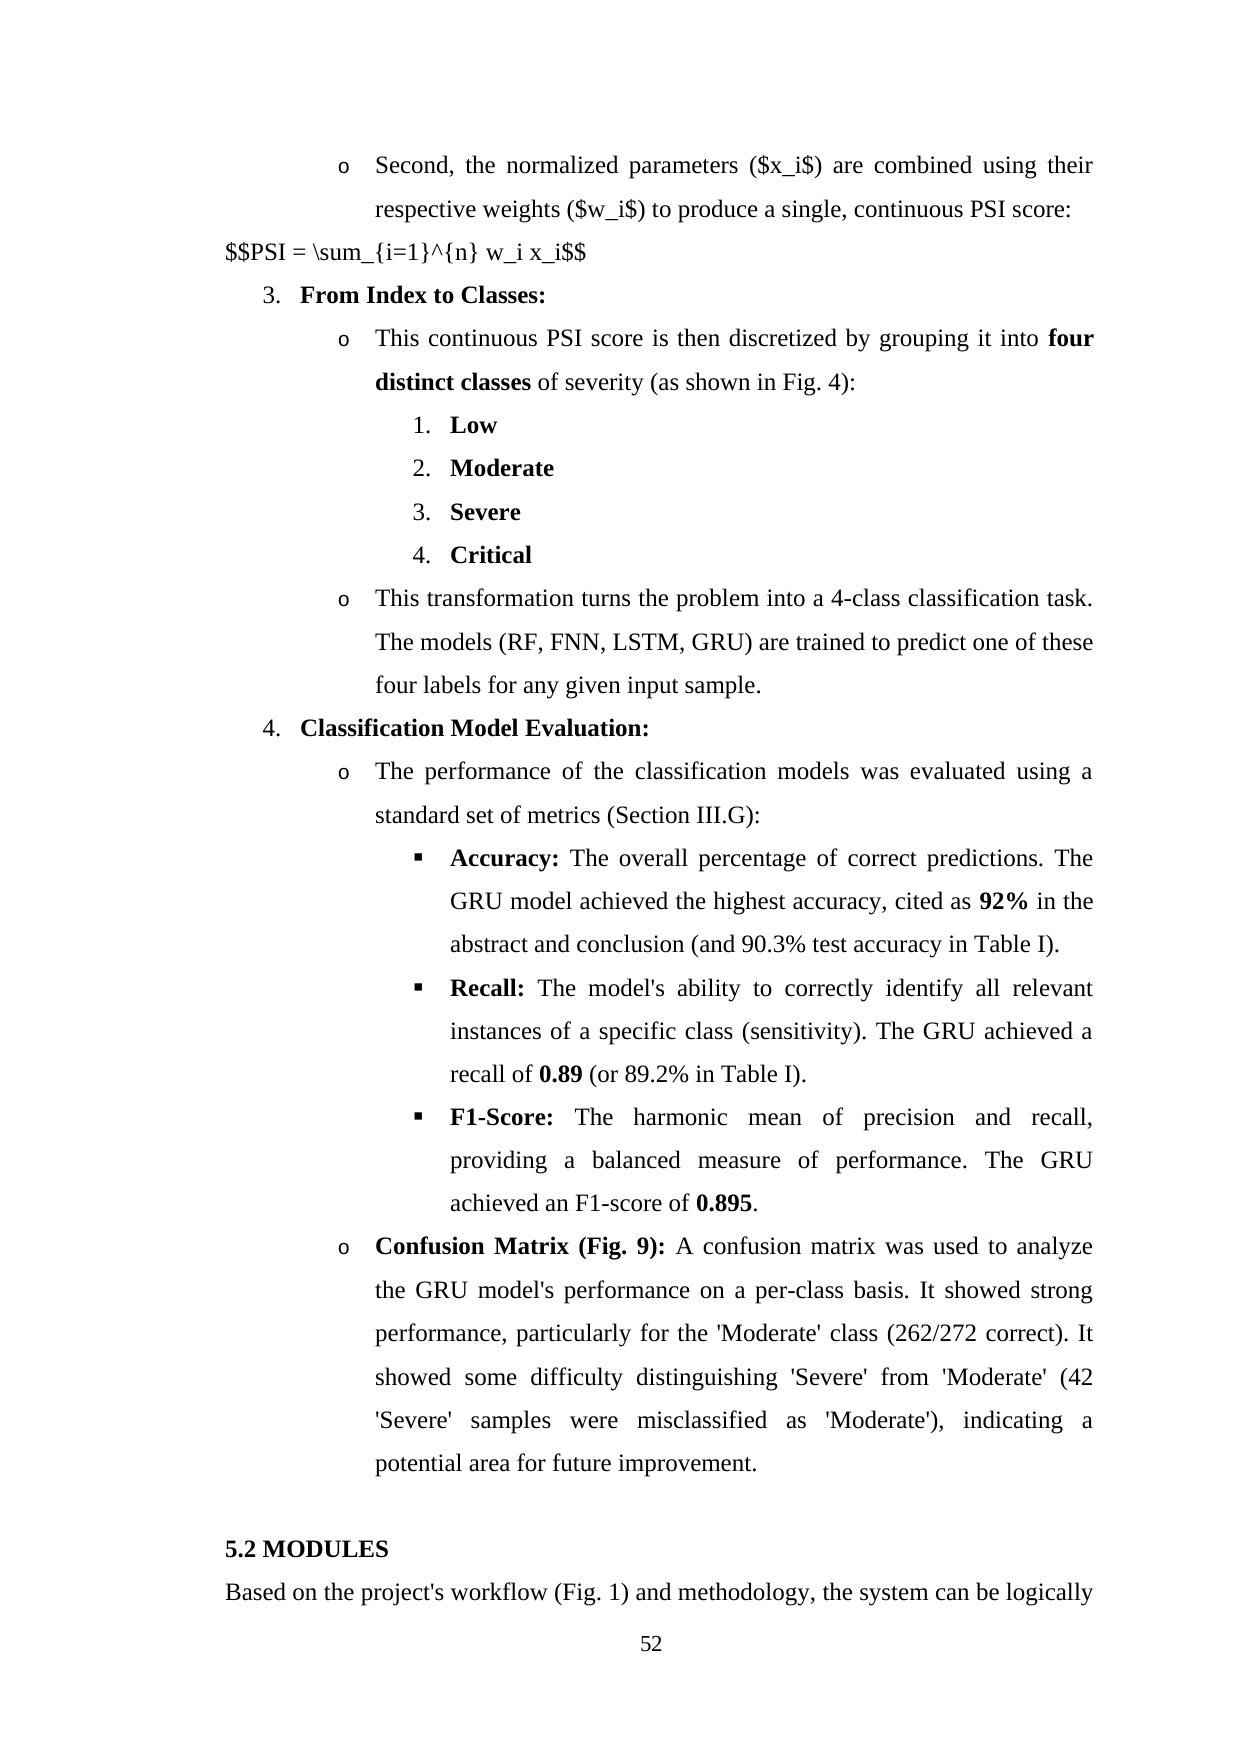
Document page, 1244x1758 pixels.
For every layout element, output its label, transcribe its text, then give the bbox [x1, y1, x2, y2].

list From Index to Classes: [262, 280, 1094, 309]
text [225, 1577, 1094, 1606]
list Classification Model Evaluation: [262, 713, 1094, 742]
list The performance of the classification models was evaluated using a standard set of metrics (Section III.G): [337, 756, 1094, 829]
list This transformation turns the problem into a 4-class classification task. The models (RF, FNN, LSTM, GRU) are trained to predict one of these four labels for any given input sample. [337, 583, 1094, 699]
text $$PSI = \sum_{i=1}^{n} w_i x_i$$ [225, 237, 1094, 266]
list Recall: The model's ability to correctly identify all relevant instances of a specific class (sensitivity). The GRU achieved a recall of 0.89 (or 89.2% in Table I). [412, 973, 1094, 1088]
list Critical [412, 540, 1094, 568]
list Second, the normalized parameters ($x_i$) are combined using their respective weights ($w_i$) to produce a single, continuous PSI score: [337, 150, 1094, 223]
list Low [412, 410, 1094, 439]
list Severe [412, 497, 1094, 525]
list This continuous PSI score is then discretized by grouping it into four distinct classes of severity (as shown in Fig. 4): [337, 323, 1094, 396]
list F1-Score: The harmonic mean of precision and recall, providing a balanced measure of performance. The GRU achieved an F1-score of 0.895. [412, 1102, 1094, 1217]
list Confusion Matrix (Fig. 9): A confusion matrix was used to analyze the GRU model's performance on a per-class basis. It showed strong performance, particularly for the 'Moderate' class (262/272 correct). It showed some difficulty distinguishing 'Severe' from 'Moderate' (42 'Severe' samples were misclassified as 'Moderate'), indicating a potential area for future improvement. [337, 1231, 1094, 1477]
list Accuracy: The overall percentage of correct predictions. The GRU model achieved the highest accuracy, cited as 92% in the abstract and conclusion (and 90.3% test accuracy in Table I). [412, 843, 1094, 958]
list Moderate [412, 453, 1094, 482]
text 5.2 MODULES [225, 1534, 1094, 1563]
